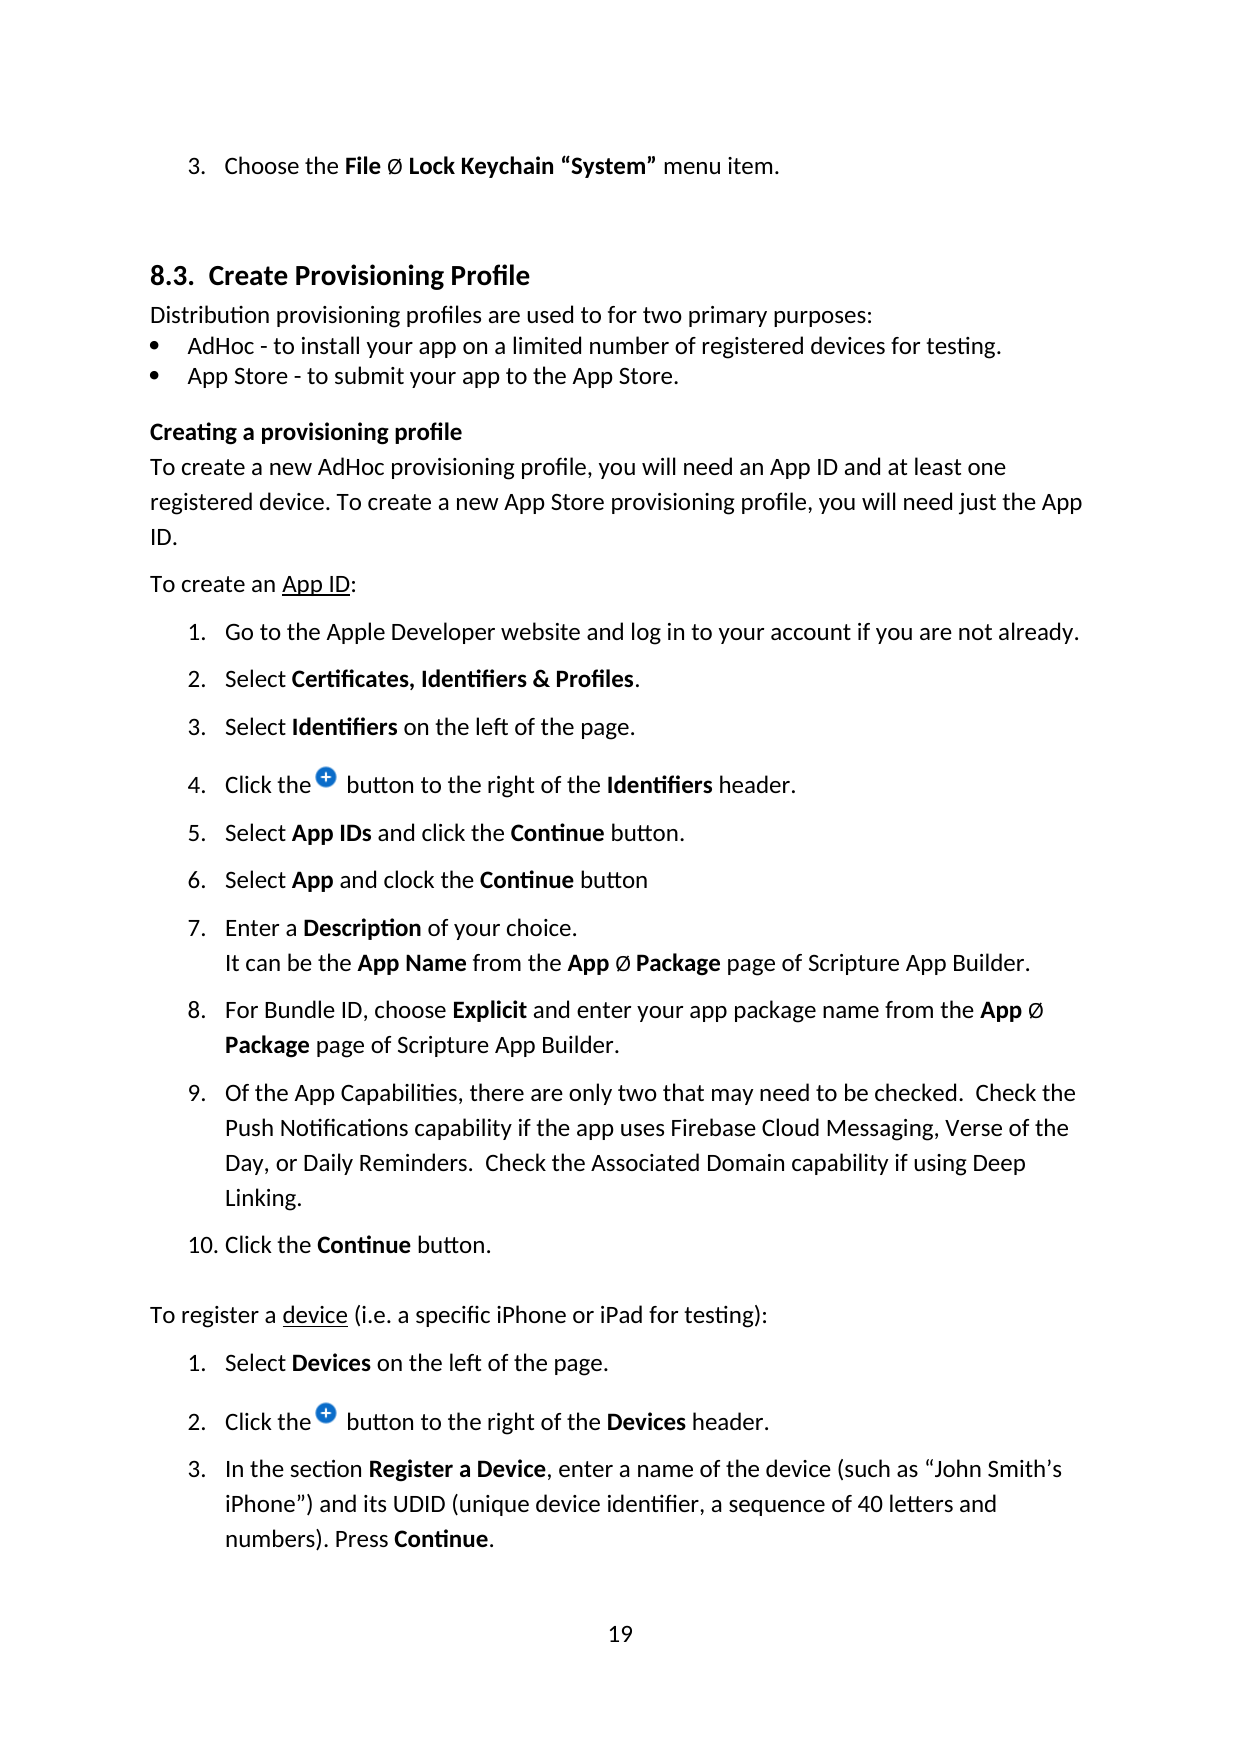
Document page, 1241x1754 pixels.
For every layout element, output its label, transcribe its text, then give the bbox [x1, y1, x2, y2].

list Select App and clock the Continue button [187, 864, 1090, 895]
list Go to the Apple Developer website and log in to your account if you are not already. [187, 616, 1090, 646]
picture [311, 1394, 341, 1430]
list Click the Continue button. [187, 1229, 1090, 1260]
text Distribution provisioning profiles are used to for two primary purposes: [150, 299, 1090, 330]
list Enter a Description of your choice. It can be the App Name from the App Ø Package page of Scripture App Builder. [187, 912, 1090, 978]
subtitle Create Provisioning Profile [150, 257, 1090, 293]
text Creating a provisioning profile [150, 416, 1090, 446]
list In the section Register a Device, enter a name of the device (such as “John Smith’s iPhone”) and its UDID (unique device identifier, a sequence of 40 letters and numbers). Press Continue. [187, 1453, 1090, 1554]
text To create a new AdHoc provisioning profile, you will need an App ID and at least one registered device. To create a new App Store provisioning profile, you will need just the App ID. [150, 451, 1090, 551]
list Click the button to the right of the Identifiers header. [187, 758, 1090, 800]
list Select Certificates, Identifiers & Profiles. [187, 663, 1090, 694]
list Select App IDs and click the Continue button. [187, 817, 1090, 848]
list Select Devices on the left of the page. [187, 1347, 1090, 1378]
list Click the button to the right of the Devices header. [187, 1394, 1090, 1436]
list AdHoc - to install your app on a limited number of registered devices for testing. [150, 330, 1090, 360]
list App Store - to submit your app to the App Store. [150, 360, 1090, 391]
list For Bundle ID, choose Explicit and enter your app package name from the App Ø Package page of Scripture App Builder. [187, 994, 1090, 1060]
list Of the App Capabilities, there are only two that may need to be checked. Check the Push Notifications capability if the app uses Firebase Cloud Messaging, Verse of the Day, or Daily Reminders. Check the Associated Domain capability if using Deep Linking. [187, 1077, 1090, 1213]
list Select Identifiers on the left of the page. [187, 711, 1090, 741]
text To create an App ID: [150, 568, 1090, 599]
text To register a device (i.e. a specific iPhone or iPad for testing): [150, 1299, 1090, 1330]
picture [311, 758, 341, 794]
list Choose the File Ø Lock Keychain “System” menu item. [187, 150, 1090, 181]
